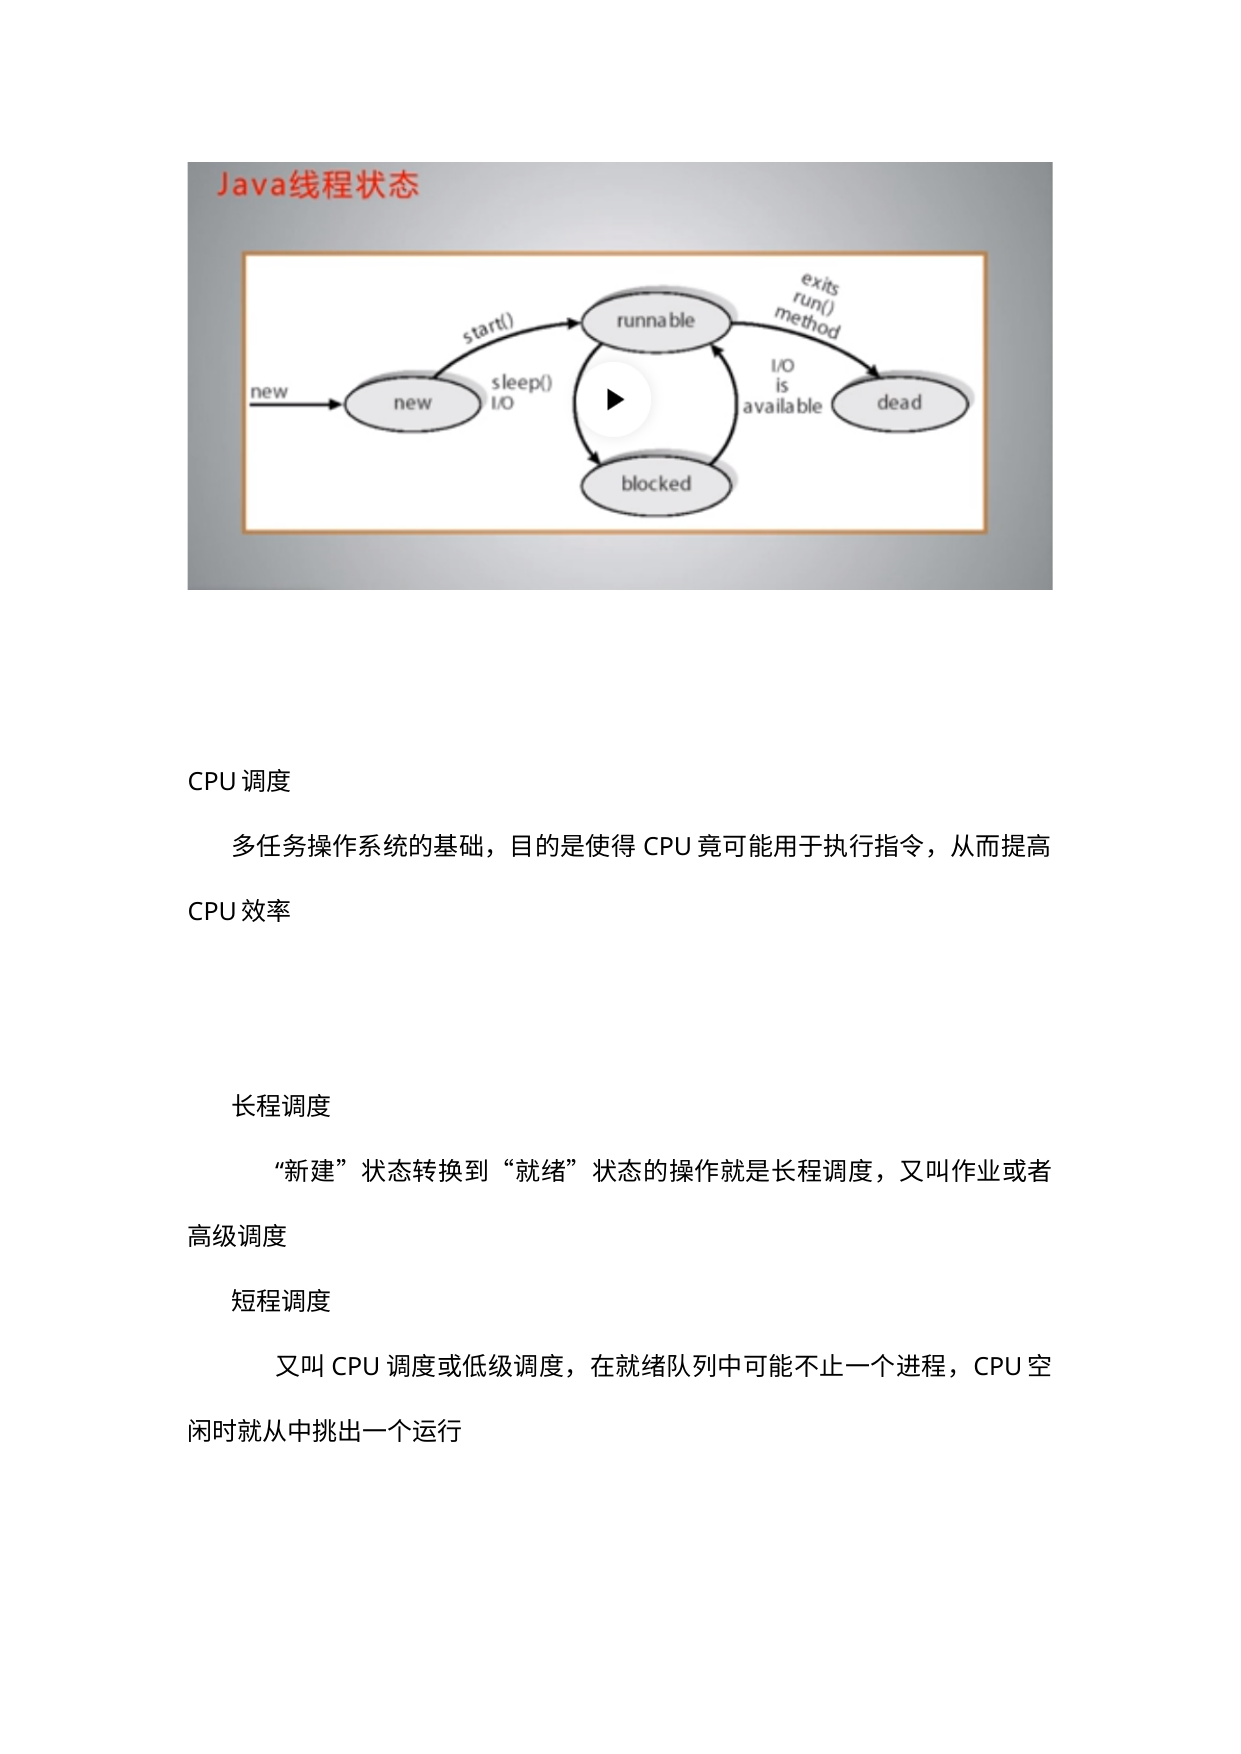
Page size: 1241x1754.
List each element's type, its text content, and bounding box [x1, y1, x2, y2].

text 长程调度 [187, 1072, 1053, 1137]
text “新建”状态转换到“就绪”状态的操作就是长程调度，又叫作业或者高级调度 [187, 1137, 1053, 1267]
text 又叫CPU调度或低级调度，在就绪队列中可能不止一个进程，CPU空闲时就从中挑出一个运行 [187, 1332, 1053, 1462]
text 多任务操作系统的基础，目的是使得CPU竟可能用于执行指令，从而提高CPU效率 [187, 812, 1053, 942]
picture [187, 162, 1053, 590]
text CPU调度 [187, 747, 1053, 812]
text 短程调度 [187, 1267, 1053, 1332]
